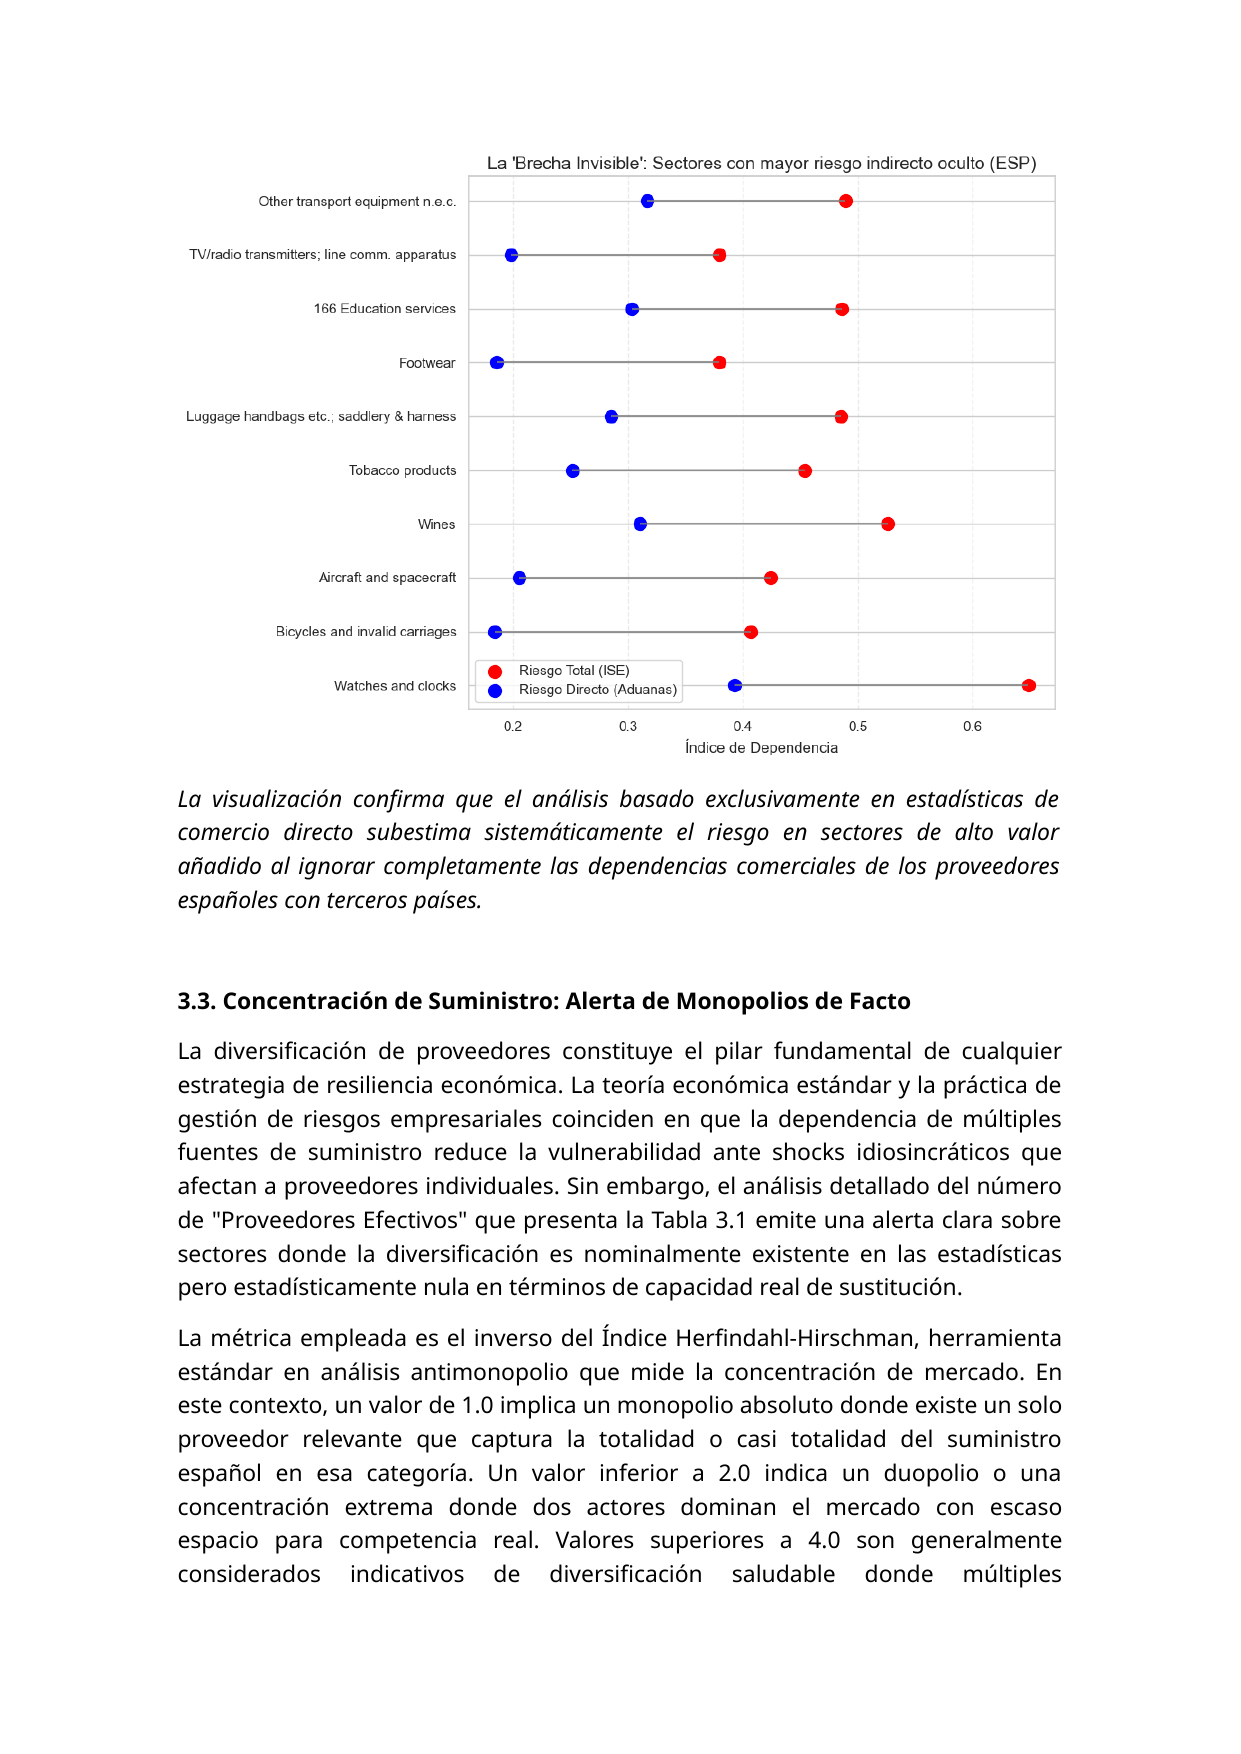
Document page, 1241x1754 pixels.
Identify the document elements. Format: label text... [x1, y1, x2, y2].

text La diversificación de proveedores constituye el pilar fundamental de cualquier estrategia de resiliencia económica. La teoría económica estándar y la práctica de gestión de riesgos empresariales coinciden en que la dependencia de múltiples fuentes de suministro reduce la vulnerabilidad ante shocks idiosincráticos que afectan a proveedores individuales. Sin embargo, el análisis detallado del número de "Proveedores Efectivos" que presenta la Tabla 3.1 emite una alerta clara sobre sectores donde la diversificación es nominalmente existente en las estadísticas pero estadísticamente nula en términos de capacidad real de sustitución. [177, 1035, 1063, 1302]
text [177, 1322, 1063, 1589]
text 3.3. Concentración de Suministro: Alerta de Monopolios de Facto [177, 984, 1063, 1016]
picture [177, 147, 1063, 764]
text La visualización confirma que el análisis basado exclusivamente en estadísticas de comercio directo subestima sistemáticamente el riesgo en sectores de alto valor añadido al ignorar completamente las dependencias comerciales de los proveedores españoles con terceros países. [177, 782, 1063, 915]
